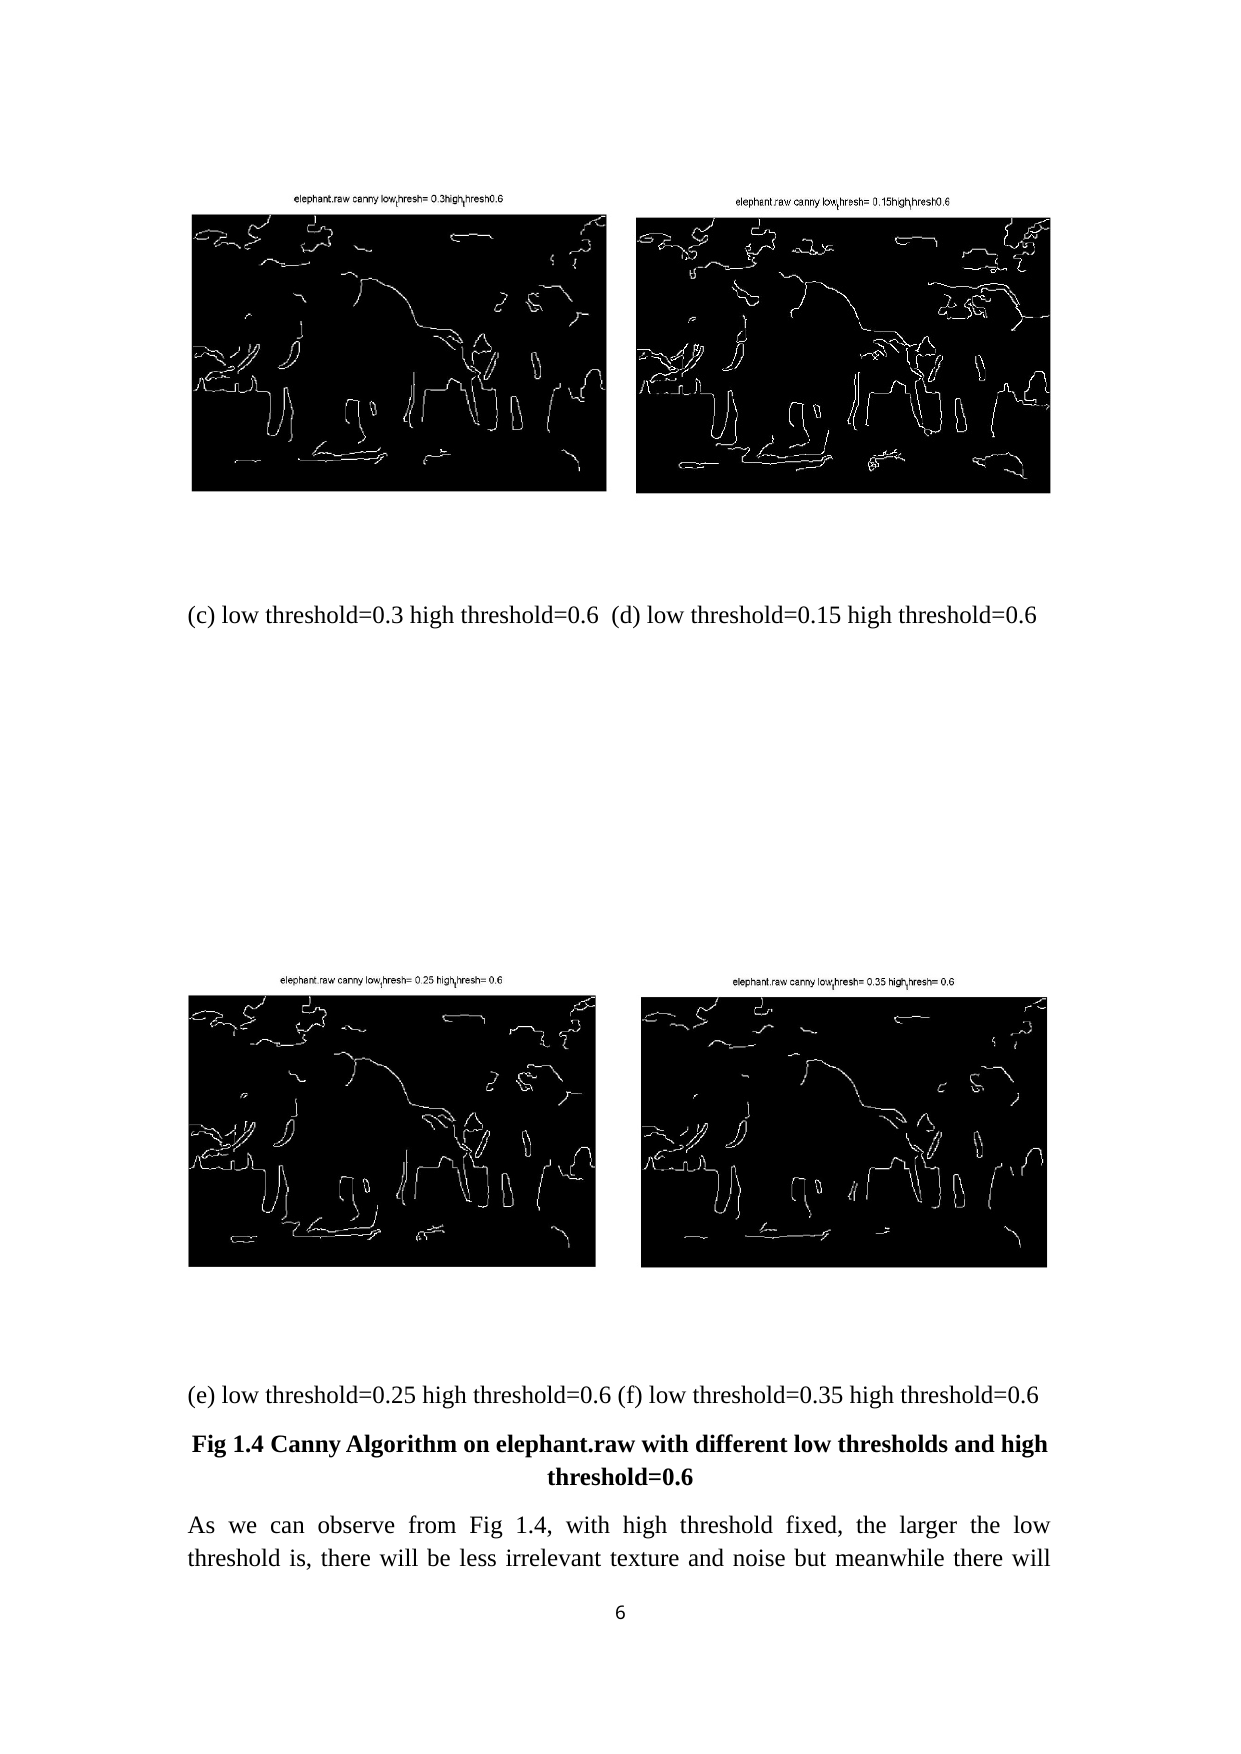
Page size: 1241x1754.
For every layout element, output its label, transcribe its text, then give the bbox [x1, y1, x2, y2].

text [187, 1508, 1053, 1573]
text (e) low threshold=0.25 high threshold=0.6 (f) low threshold=0.35 high threshold=0.6 [187, 1378, 1053, 1411]
picture [189, 159, 1051, 577]
picture [187, 939, 1048, 1349]
text (c) low threshold=0.3 high threshold=0.6 (d) low threshold=0.15 high threshold=0.6 [187, 598, 1053, 631]
text Fig 1.4 Canny Algorithm on elephant.raw with different low thresholds and high threshold=0.6 [187, 1427, 1053, 1492]
